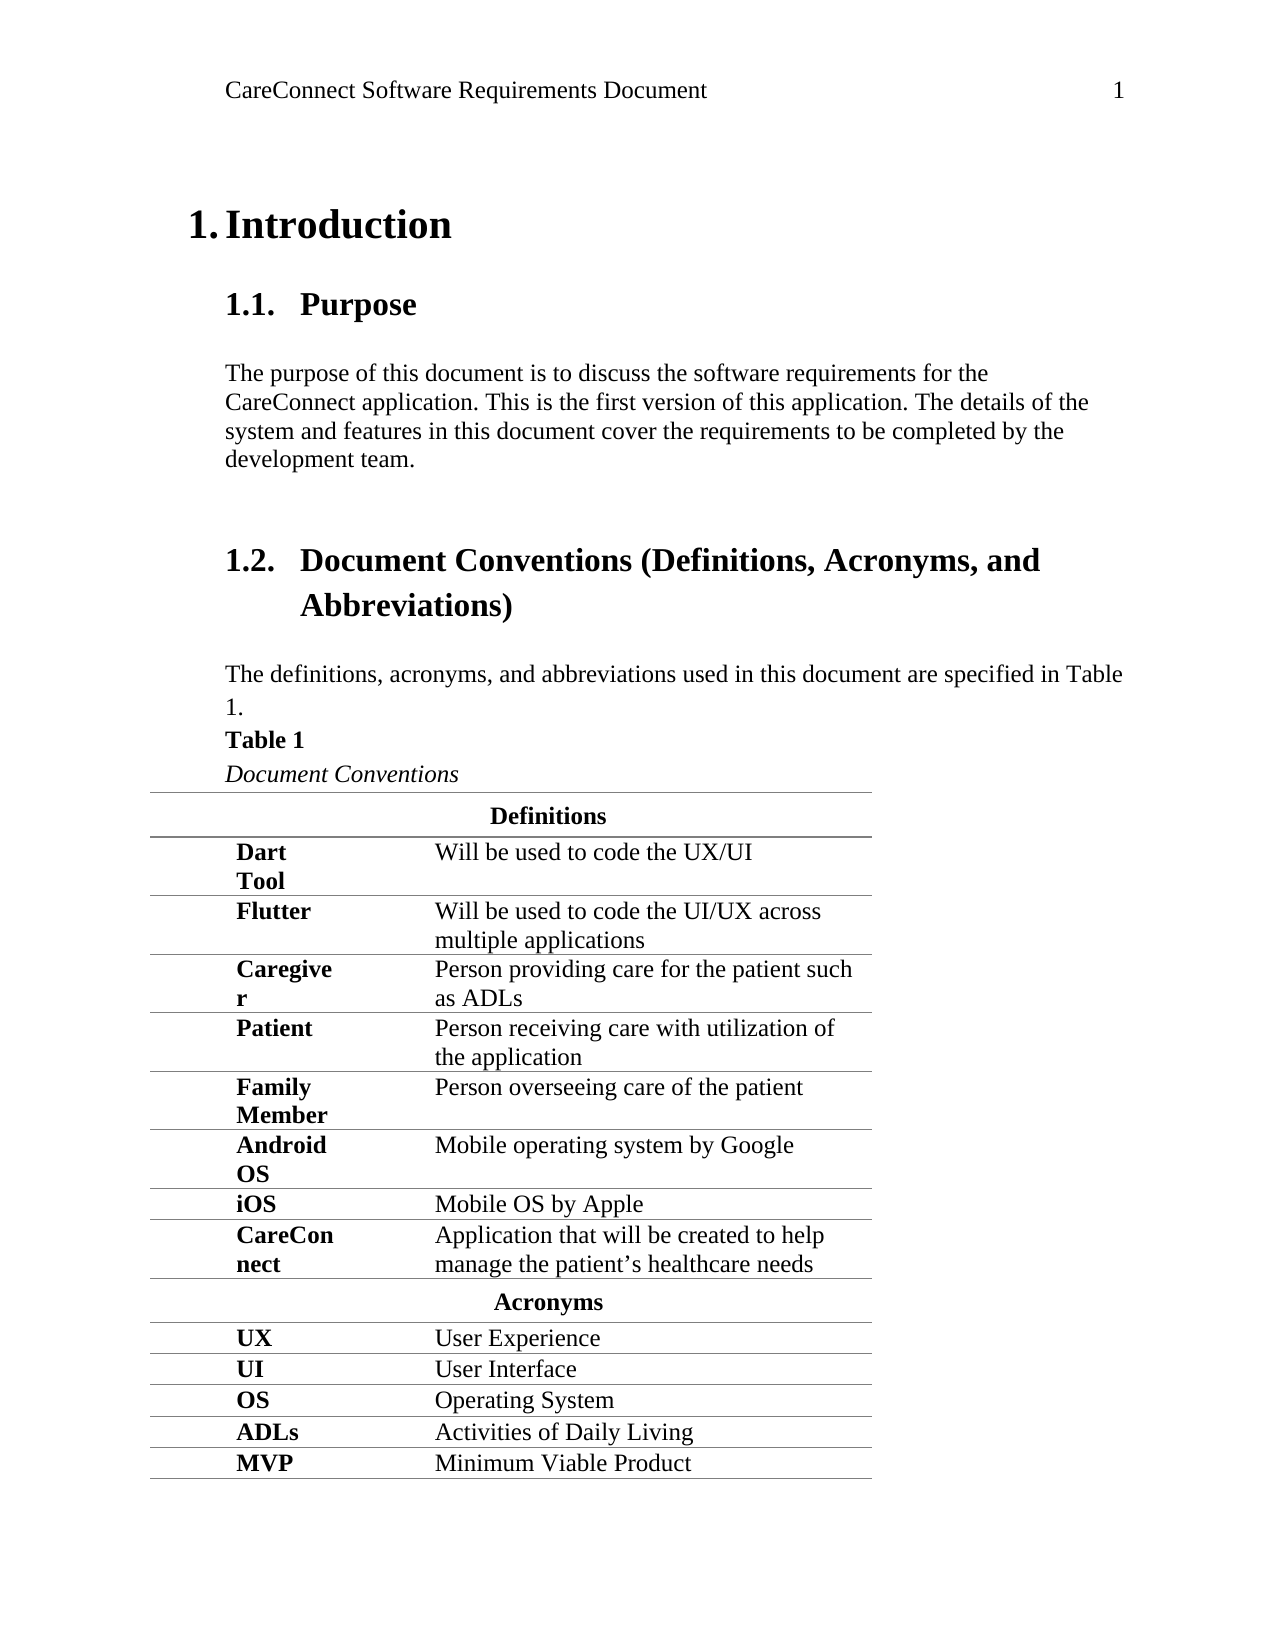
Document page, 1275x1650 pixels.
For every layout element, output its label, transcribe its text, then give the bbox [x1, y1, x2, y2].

subtitle Document Conventions (Definitions, Acronyms, and Abbreviations) [225, 541, 1125, 623]
table_cell Operating System [348, 1385, 872, 1416]
table_cell Acronyms [150, 1279, 872, 1322]
table_cell Mobile OS by Apple [348, 1189, 872, 1219]
table_cell Person overseeing care of the patient [348, 1072, 872, 1129]
subtitle Introduction [187, 200, 1125, 248]
table_header Definitions [150, 793, 872, 836]
table_cell Patient [150, 1013, 348, 1071]
table_cell Minimum Viable Product [348, 1448, 872, 1478]
text The definitions, acronyms, and abbreviations used in this document are specified in Table 1. [225, 659, 1125, 721]
text The purpose of this document is to discuss the software requirements for the CareConnect application. This is the first version of this application. The details of the system and features in this document cover the requirements to be completed by the development team. [225, 358, 1125, 473]
table_cell User Experience [348, 1323, 872, 1353]
table_cell Mobile operating system by Google [348, 1130, 872, 1188]
table_cell MVP [150, 1448, 348, 1478]
subtitle Purpose [225, 285, 1125, 323]
text Table 1 [225, 725, 1125, 754]
table_cell Application that will be created to help manage the patient’s healthcare needs [348, 1220, 872, 1277]
table_cell Caregiver [150, 955, 348, 1012]
table_cell Android OS [150, 1130, 348, 1188]
table_cell Will be used to code the UI/UX across multiple applications [348, 896, 872, 953]
table_cell Family Member [150, 1072, 348, 1129]
table_cell Dart Tool [150, 838, 348, 895]
table_cell UI [150, 1354, 348, 1384]
table_cell UX [150, 1323, 348, 1353]
table_cell CareConnect [150, 1220, 348, 1277]
table_cell Flutter [150, 896, 348, 953]
table_cell Activities of Daily Living [348, 1417, 872, 1447]
table_cell Person providing care for the patient such as ADLs [348, 955, 872, 1012]
table_cell OS [150, 1385, 348, 1416]
table_cell Will be used to code the UX/UI [348, 838, 872, 895]
table_cell Person receiving care with utilization of the application [348, 1013, 872, 1071]
table_cell User Interface [348, 1354, 872, 1384]
text Document Conventions [225, 759, 1125, 787]
table_cell iOS [150, 1189, 348, 1219]
table_cell ADLs [150, 1417, 348, 1447]
